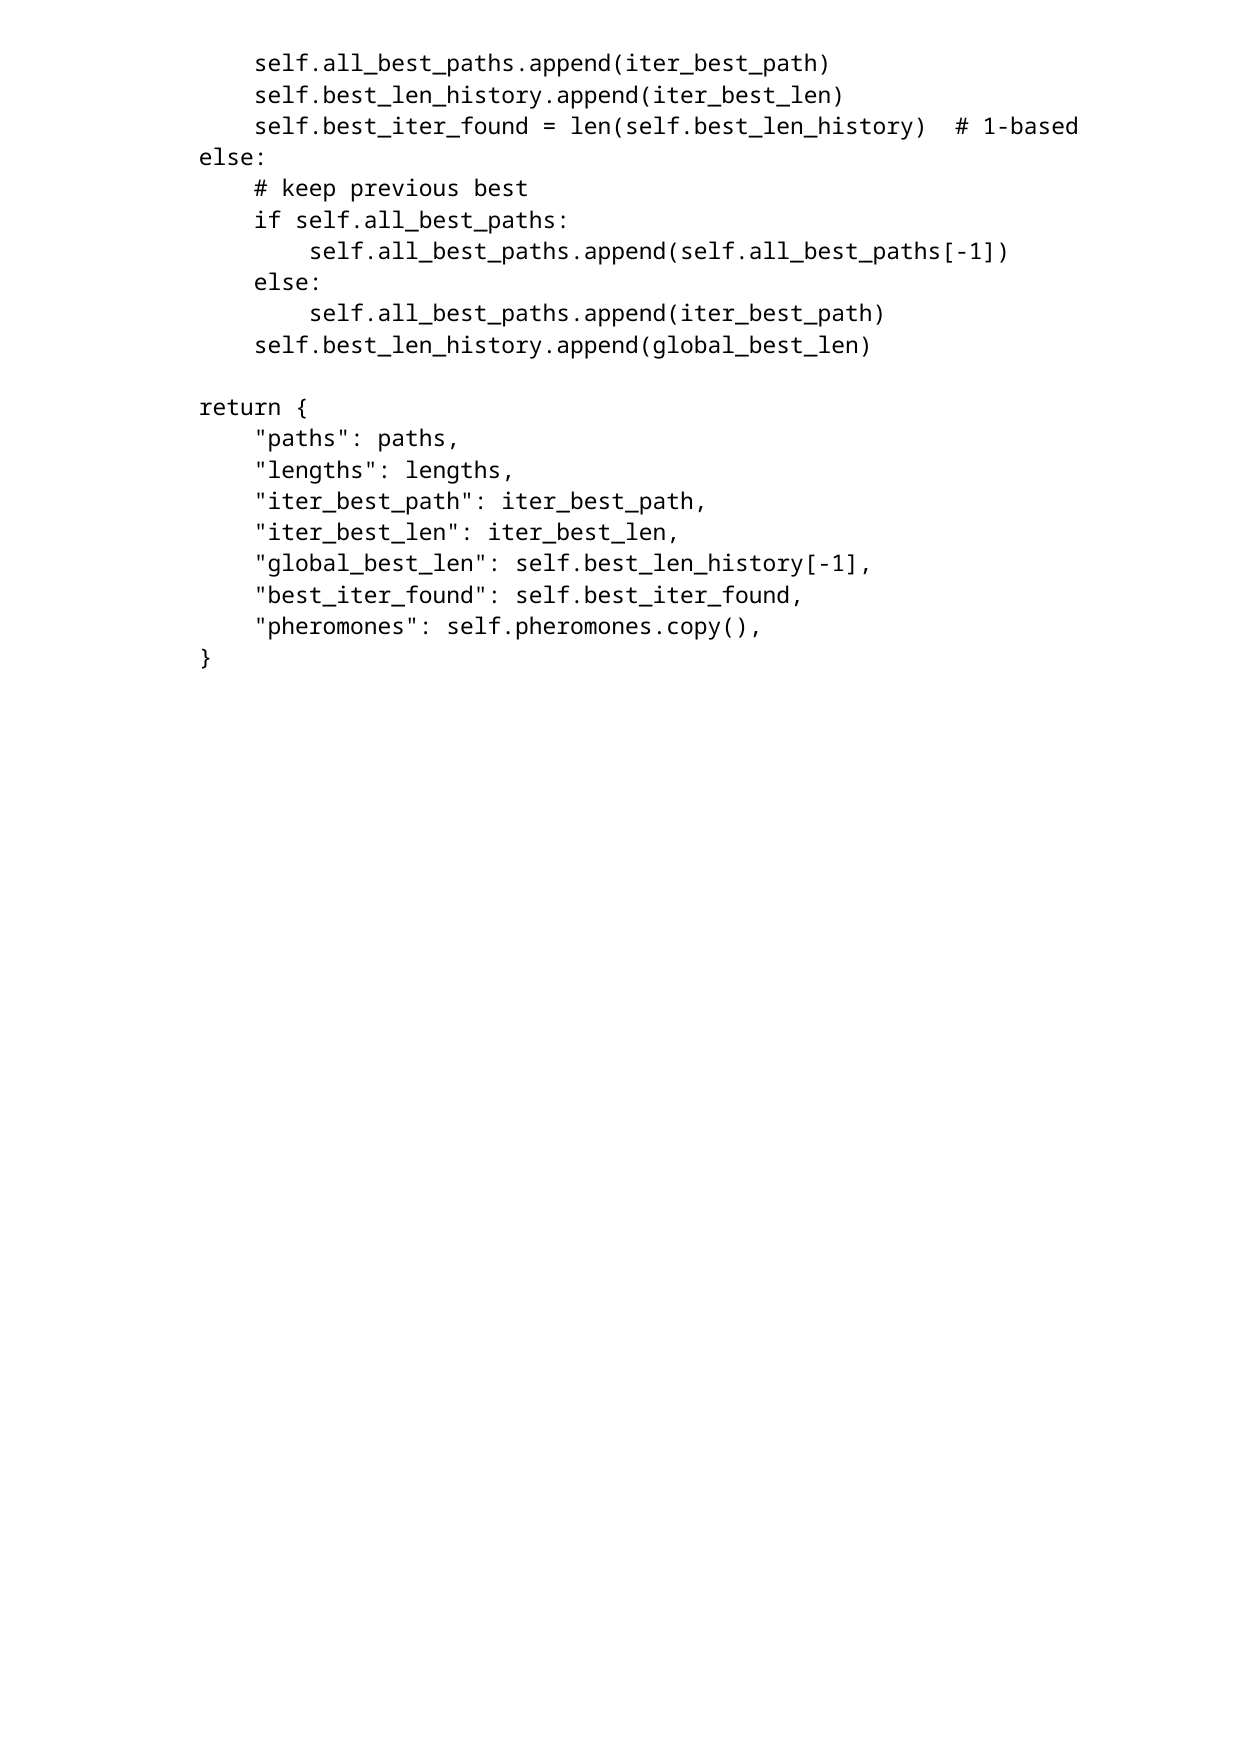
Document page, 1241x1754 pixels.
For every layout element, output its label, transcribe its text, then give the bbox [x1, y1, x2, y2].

text "best_iter_found": self.best_iter_found, [89, 578, 1181, 610]
text else: [89, 141, 1181, 172]
text self.best_len_history.append(global_best_len) [89, 328, 1181, 360]
text self.all_best_paths.append(self.all_best_paths[-1]) [89, 235, 1181, 266]
text else: [89, 266, 1181, 297]
text "pheromones": self.pheromones.copy(), [89, 610, 1181, 641]
text self.all_best_paths.append(iter_best_path) [89, 47, 1181, 78]
text "global_best_len": self.best_len_history[-1], [89, 547, 1181, 578]
text self.best_iter_found = len(self.best_len_history) # 1-based [89, 110, 1181, 141]
text return { [89, 391, 1181, 422]
text self.best_len_history.append(iter_best_len) [89, 78, 1181, 110]
text } [89, 641, 1181, 672]
text "iter_best_path": iter_best_path, [89, 485, 1181, 516]
text "paths": paths, [89, 422, 1181, 453]
text "iter_best_len": iter_best_len, [89, 516, 1181, 547]
text "lengths": lengths, [89, 453, 1181, 485]
text # keep previous best [89, 172, 1181, 203]
text if self.all_best_paths: [89, 203, 1181, 235]
text self.all_best_paths.append(iter_best_path) [89, 297, 1181, 328]
